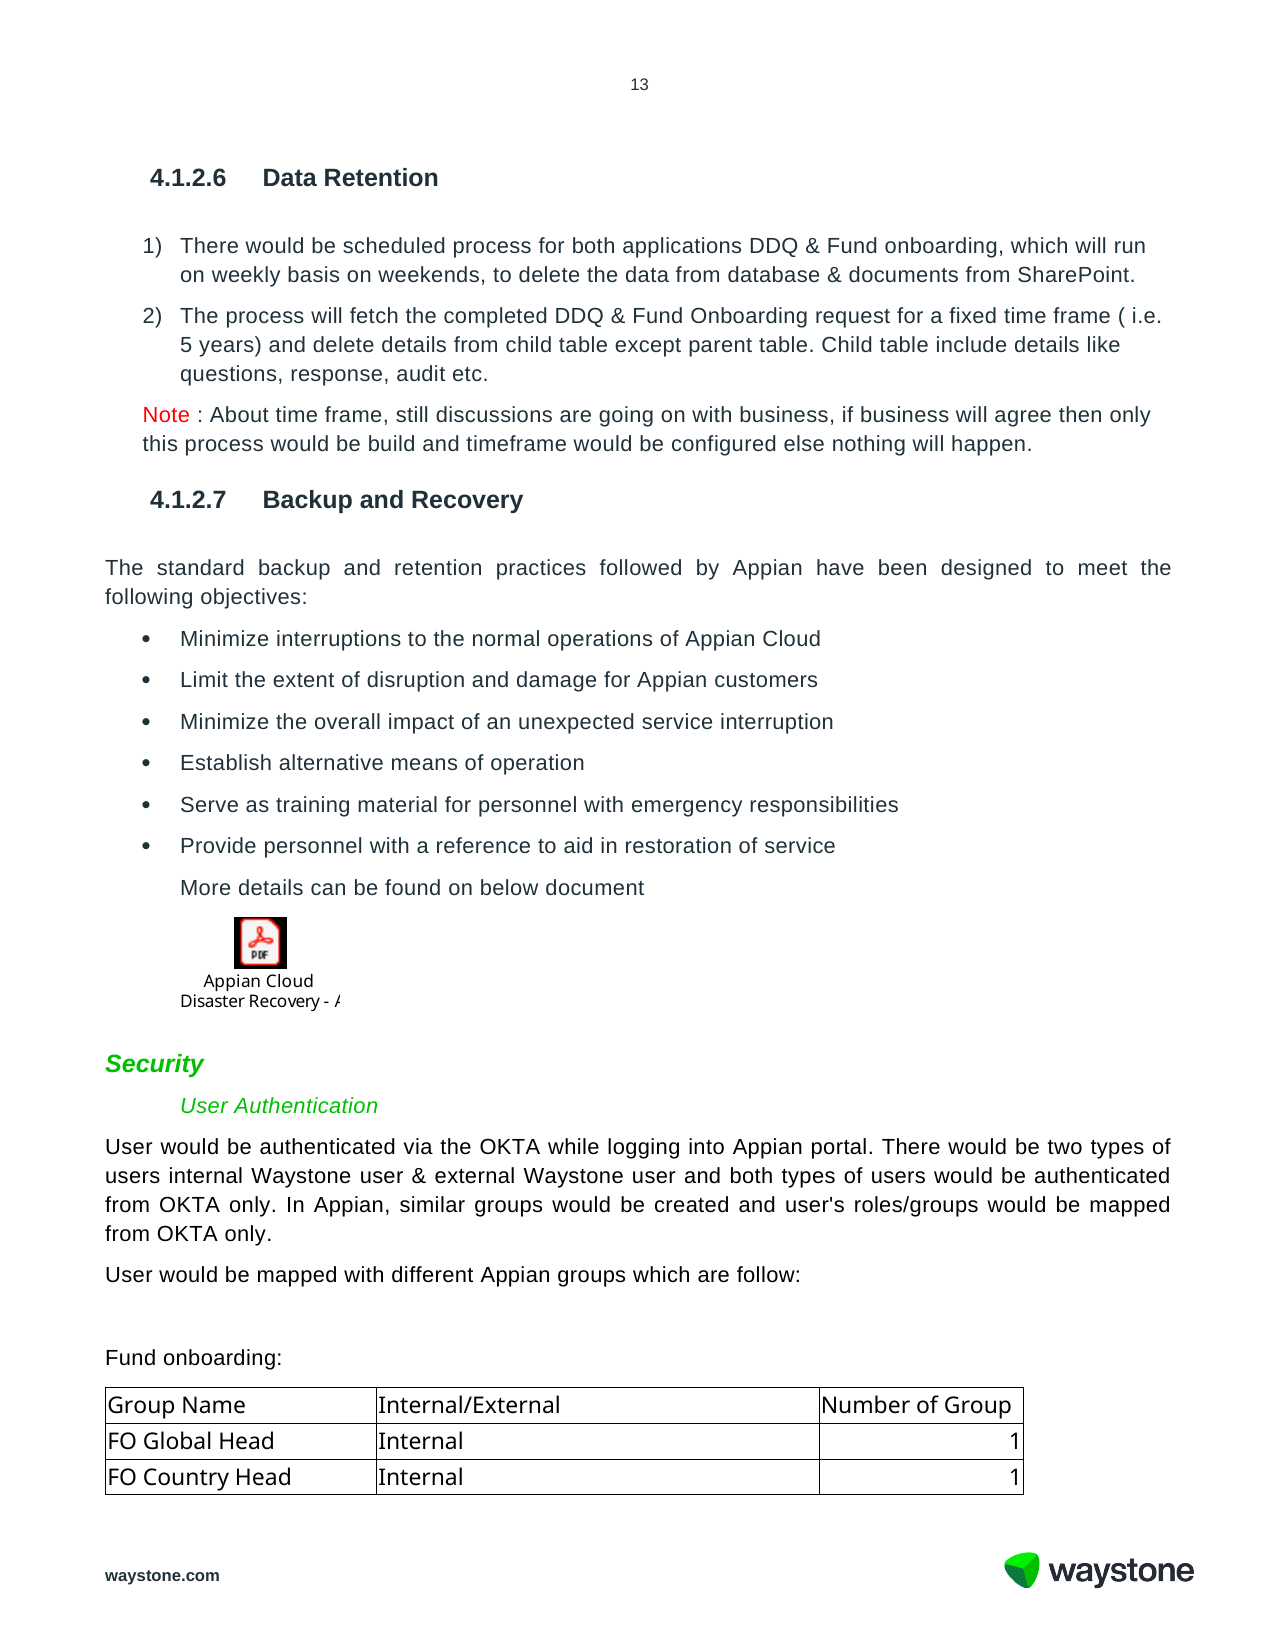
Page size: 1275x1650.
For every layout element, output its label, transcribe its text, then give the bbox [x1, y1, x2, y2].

table_header Number of Group [820, 1388, 1023, 1423]
subtitle Backup and Recovery [150, 485, 1174, 514]
table_cell FO Country Head [106, 1460, 376, 1494]
list Limit the extent of disruption and damage for Appian customers [142, 667, 1174, 692]
subtitle Security [105, 1049, 1174, 1078]
list The process will fetch the completed DDQ & Fund Onboarding request for a fixed time frame ( i.e. 5 years) and delete details from child table except parent table. Child table include details like questions, response, audit etc. [142, 303, 1174, 386]
list There would be scheduled process for both applications DDQ & Fund onboarding, which will run on weekly basis on weekends, to delete the data from database & documents from SharePoint. [142, 232, 1174, 287]
list Note : About time frame, still discussions are going on with business, if business will agree then only this process would be build and timeframe would be configured else nothing will happen. [142, 402, 1174, 456]
text The standard backup and retention practices followed by Appian have been designed to meet the following objectives: [105, 555, 1174, 609]
text Fund onboarding: [105, 1345, 1174, 1371]
text User Authentication [105, 1093, 1174, 1118]
picture [995, 1543, 1203, 1597]
list Minimize the overall impact of an unexpected service interruption [142, 708, 1174, 734]
list Minimize interruptions to the normal operations of Appian Cloud [142, 626, 1174, 651]
table_cell 1 [820, 1424, 1023, 1458]
table_cell FO Global Head [106, 1424, 376, 1458]
table_cell Internal [377, 1460, 819, 1494]
table_cell 1 [820, 1460, 1023, 1494]
list Provide personnel with a reference to aid in restoration of service [142, 833, 1174, 858]
list Establish alternative means of operation [142, 750, 1174, 775]
text User would be mapped with different Appian groups which are follow: [105, 1262, 1174, 1288]
list Serve as training material for personnel with emergency responsibilities [142, 791, 1174, 817]
text User would be authenticated via the OKTA while logging into Appian portal. There would be two types of users internal Waystone user & external Waystone user and both types of users would be authenticated from OKTA only. In Appian, similar groups would be created and user's roles/groups would be mapped from OKTA only. [105, 1134, 1174, 1246]
table_cell Internal [377, 1424, 819, 1458]
table_header Group Name [106, 1388, 376, 1423]
subtitle Data Retention [150, 162, 1174, 191]
text More details can be found on below document [180, 874, 1174, 899]
table_header Internal/External [377, 1388, 819, 1423]
